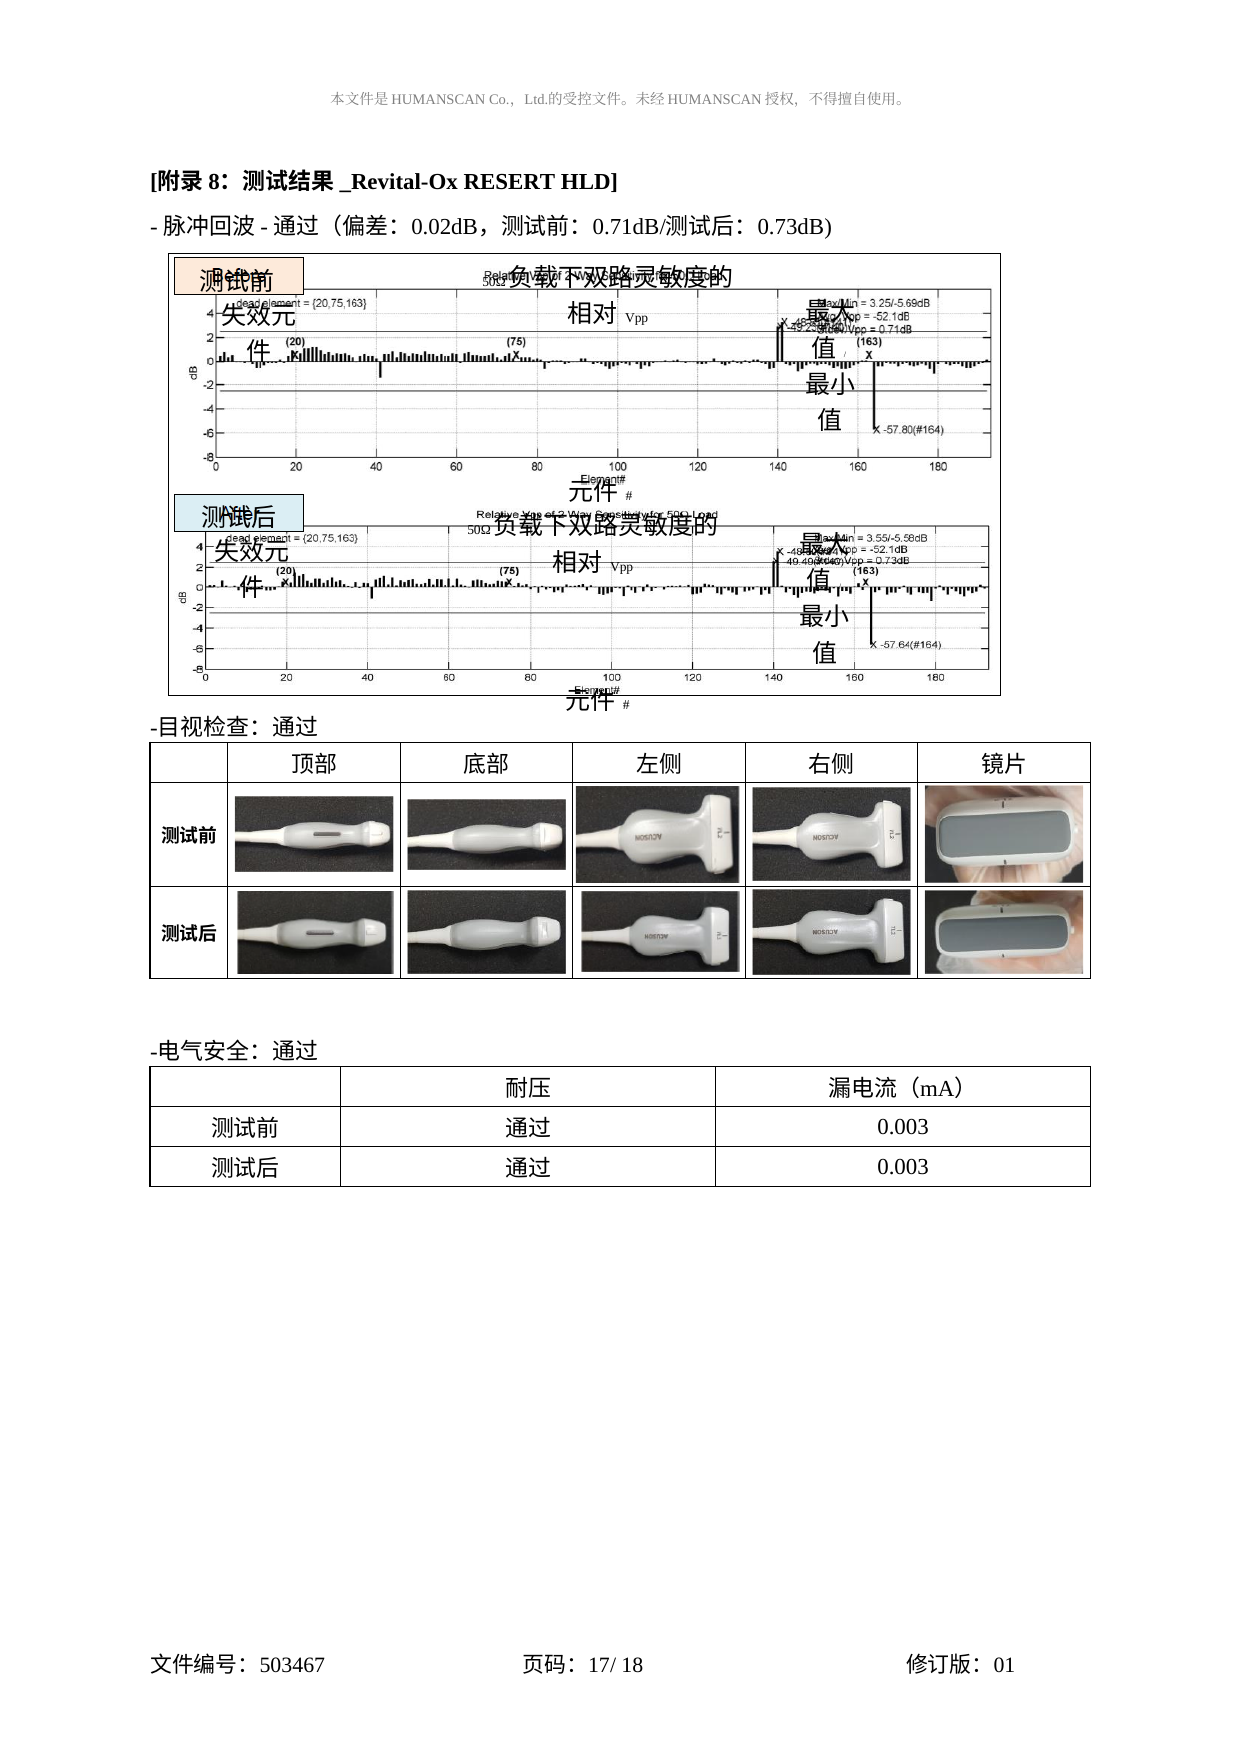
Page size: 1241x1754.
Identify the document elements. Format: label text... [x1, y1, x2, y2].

table_cell 测试前 [151, 783, 227, 886]
picture [407, 799, 566, 870]
text -电气安全：通过 [150, 1033, 1090, 1066]
text -目视检查：通过 [150, 708, 1090, 742]
table_header 镜片 [918, 743, 1090, 782]
picture [234, 796, 394, 872]
text [附录8：测试结果 _Revital-Ox RESERT HLD] [150, 162, 1090, 196]
picture [407, 890, 566, 974]
table_cell [401, 887, 572, 978]
picture [752, 889, 911, 975]
table_cell 0.003 [716, 1147, 1090, 1186]
table_cell [401, 783, 572, 886]
table_cell [573, 887, 745, 978]
text - 脉冲回波 - 通过（偏差：0.02dB，测试前：0.71dB/测试后：0.73dB) [150, 208, 1090, 241]
table_header 顶部 [228, 743, 400, 782]
table_cell [228, 783, 400, 886]
table_cell [746, 783, 917, 886]
picture [752, 787, 911, 881]
table_cell 0.003 [716, 1107, 1090, 1146]
table_cell 测试前 [151, 1107, 340, 1146]
table_header 右侧 [746, 743, 917, 782]
table_cell [573, 783, 745, 886]
table_cell [918, 783, 1090, 886]
table_header [151, 1067, 340, 1106]
picture [924, 890, 1084, 974]
table_cell 通过 [341, 1147, 715, 1186]
table_header 左侧 [573, 743, 745, 782]
table_header 底部 [401, 743, 572, 782]
table_cell [746, 887, 917, 978]
picture [924, 785, 1084, 883]
table_header [151, 743, 227, 782]
picture [169, 254, 1000, 695]
table_cell 通过 [341, 1107, 715, 1146]
table_cell 测试后 [151, 887, 227, 978]
table_cell [918, 887, 1090, 978]
table_cell [228, 887, 400, 978]
table_header 漏电流（mA） [716, 1067, 1090, 1106]
table_header 耐压 [341, 1067, 715, 1106]
table_cell 测试后 [151, 1147, 340, 1186]
